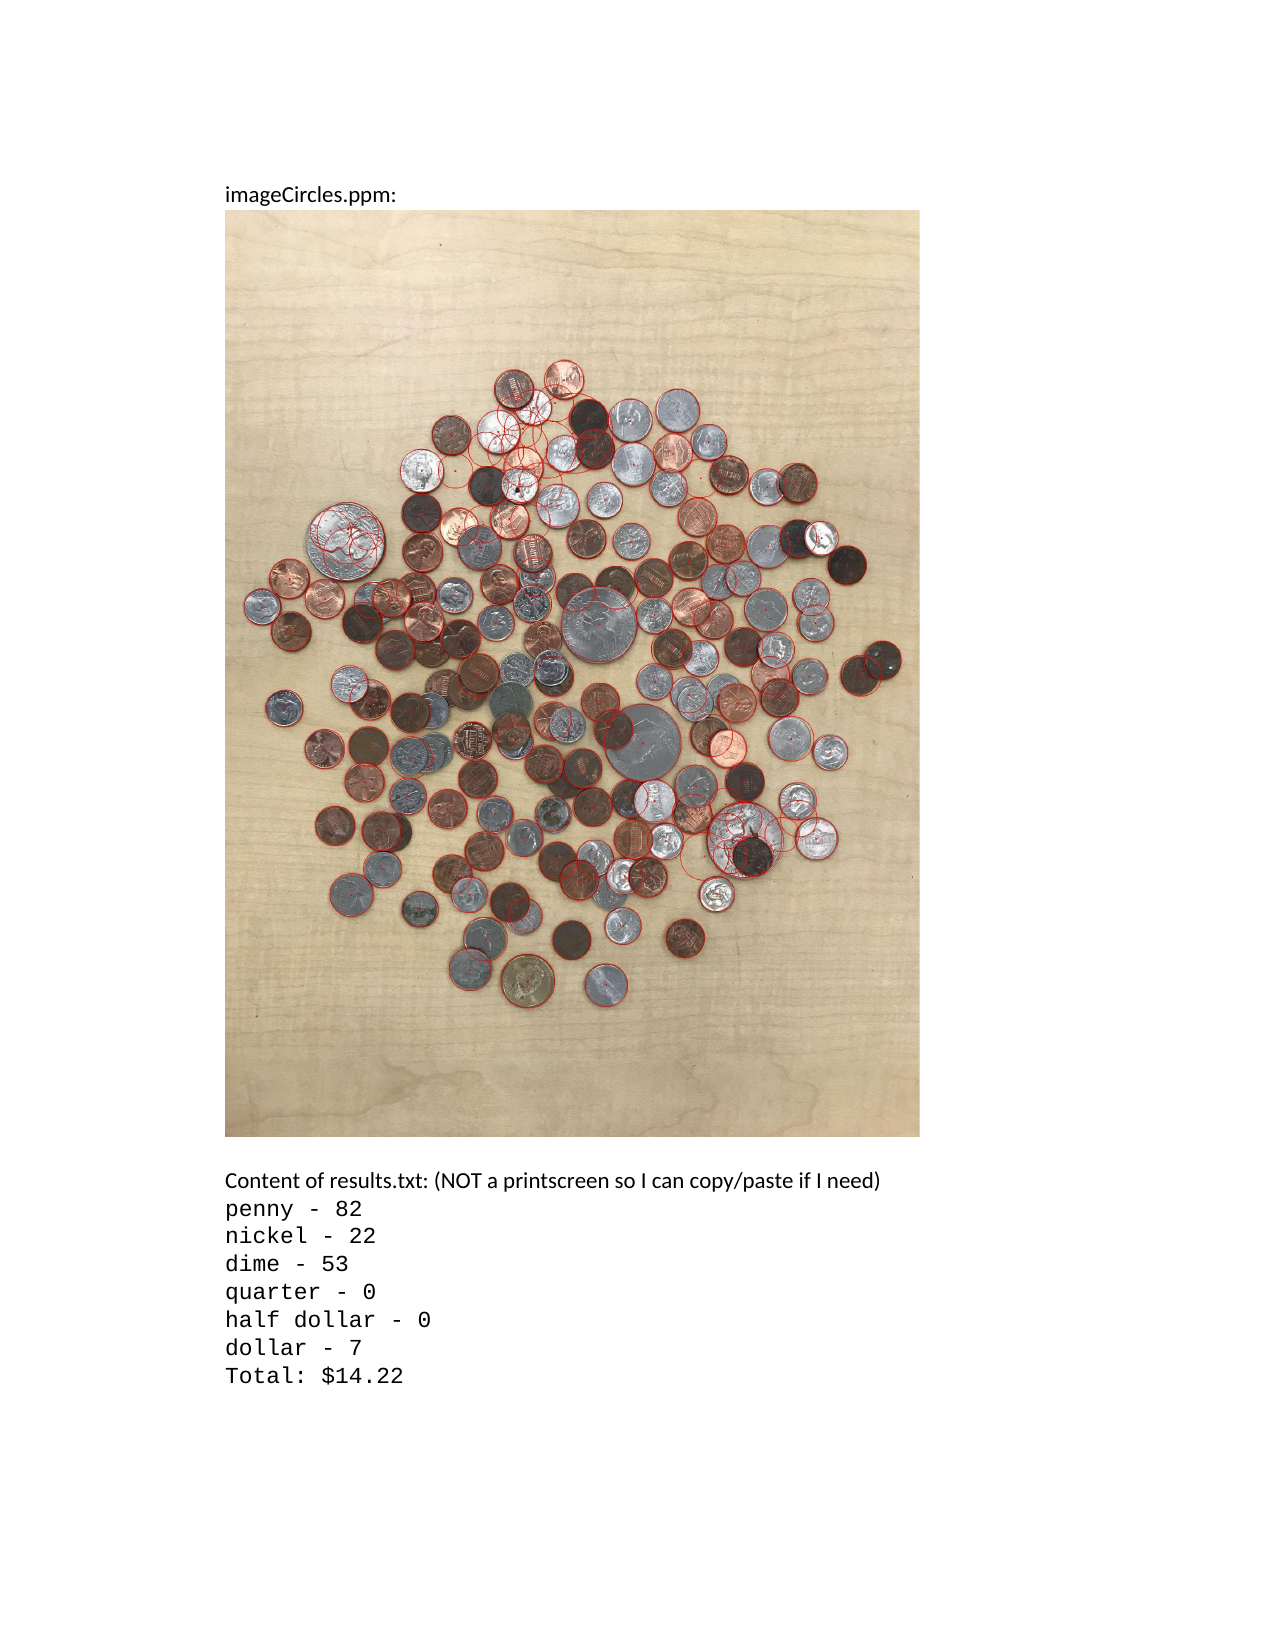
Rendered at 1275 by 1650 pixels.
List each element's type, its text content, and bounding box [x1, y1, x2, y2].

text dollar - 7 [225, 1336, 1125, 1362]
text half dollar - 0 [225, 1308, 1125, 1334]
text quarter - 0 [225, 1281, 1125, 1307]
text Total: $14.22 [225, 1364, 1125, 1390]
picture [225, 210, 920, 1137]
text penny - 82 [225, 1197, 1125, 1223]
text dime - 53 [225, 1253, 1125, 1279]
text nickel - 22 [225, 1225, 1125, 1251]
text imageCircles.ppm: [225, 180, 1125, 208]
text Content of results.txt: (NOT a printscreen so I can copy/paste if I need) [225, 1167, 1125, 1195]
